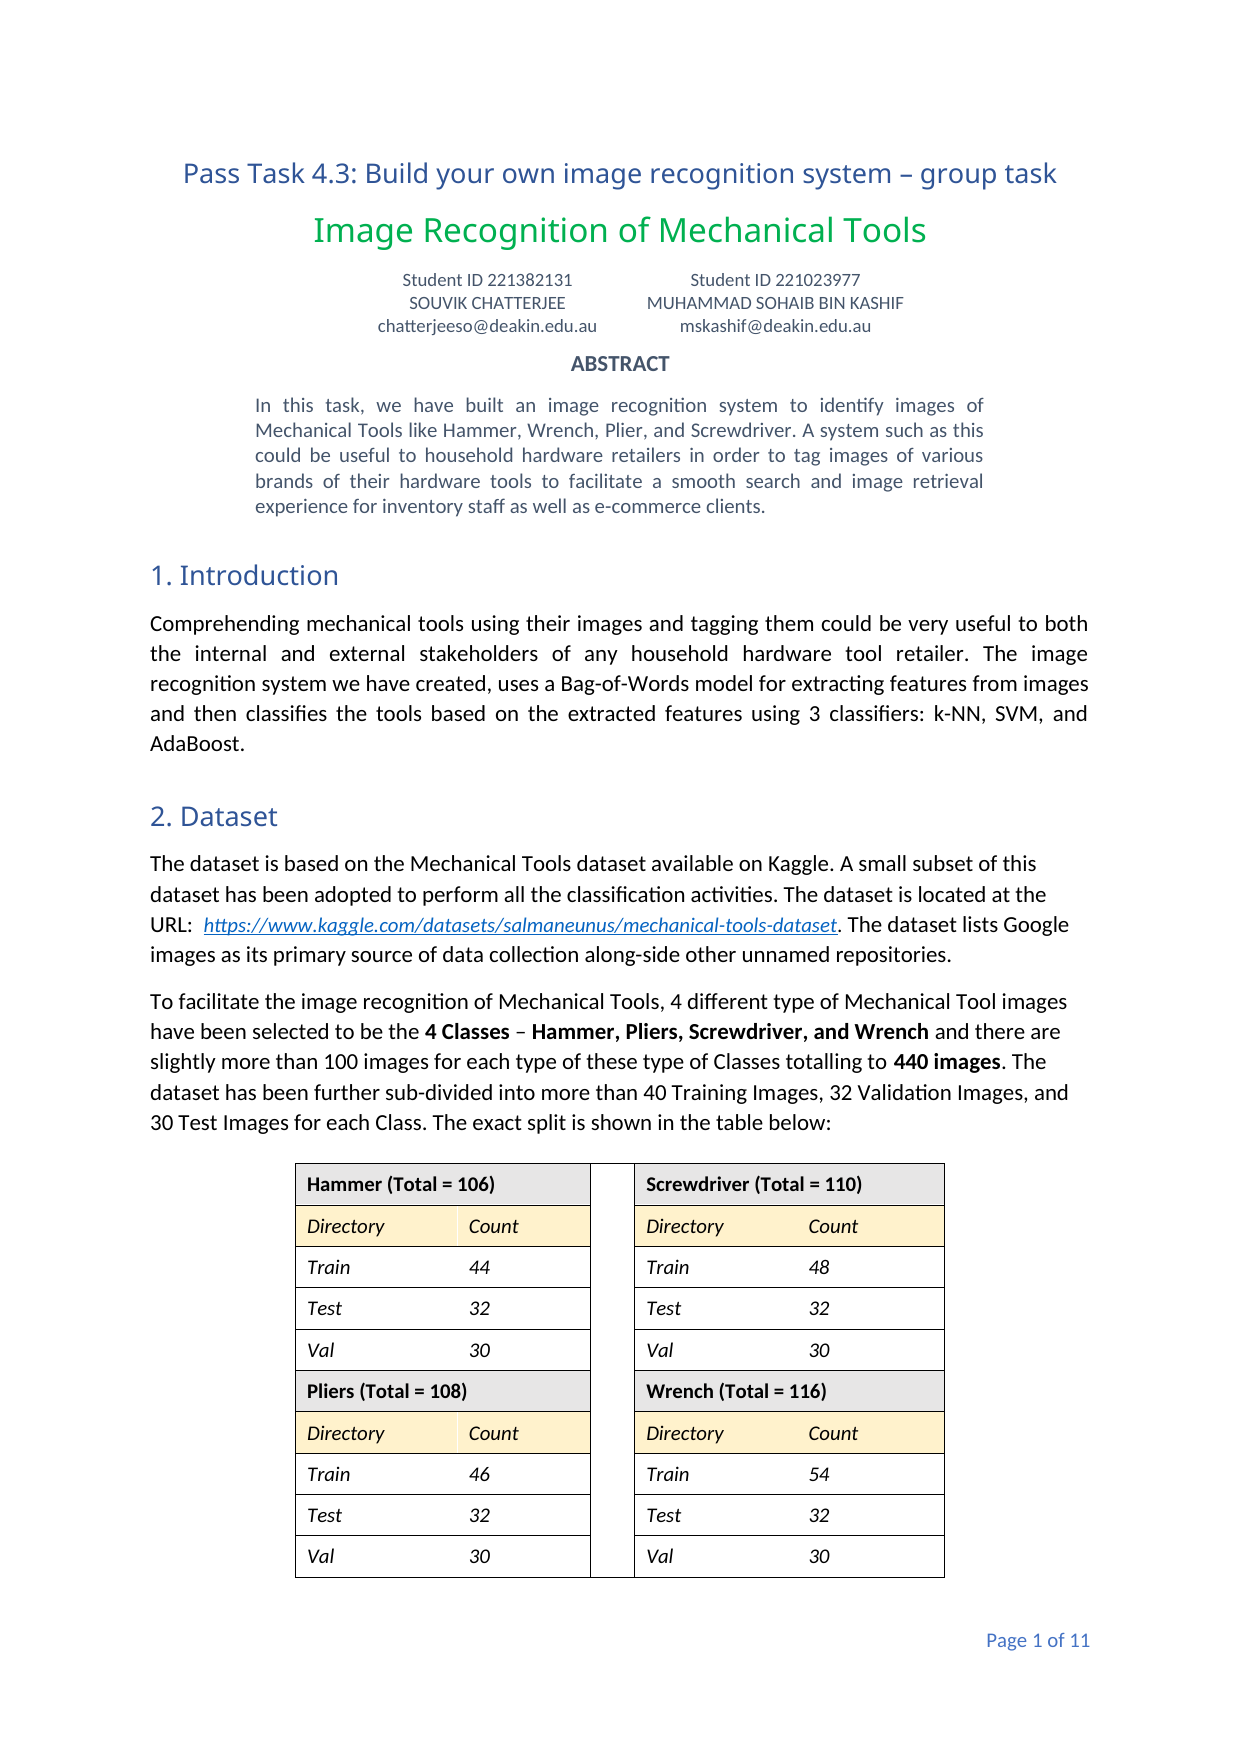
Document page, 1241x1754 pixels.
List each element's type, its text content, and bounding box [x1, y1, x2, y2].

table_cell Train [635, 1454, 797, 1494]
table_cell Count [797, 1412, 944, 1453]
table_cell Directory [296, 1412, 457, 1453]
table_cell MUHAMMAD SOHAIB BIN KASHIF [634, 291, 917, 314]
table_cell Test [296, 1288, 457, 1328]
table_cell Val [635, 1536, 797, 1577]
table_cell Count [458, 1206, 590, 1246]
table_cell Test [635, 1288, 797, 1328]
text To facilitate the image recognition of Mechanical Tools, 4 different type of Mechanical Tool images have been selected to be the 4 Classes – Hammer, Pliers, Screwdriver, and Wrench and there are slightly more than 100 images for each type of these type of Classes totalling to 440 images. The dataset has been further sub-divided into more than 40 Training Images, 32 Validation Images, and 30 Test Images for each Class. The exact split is shown in the table below: [150, 987, 1090, 1136]
text Comprehending mechanical tools using their images and tagging them could be very useful to both the internal and external stakeholders of any household hardware tool retailer. The image recognition system we have created, uses a Bag-of-Words model for extracting features from images and then classifies the tools based on the extracted features using 3 classifiers: k-NN, SVM, and AdaBoost. [150, 609, 1090, 758]
table_header Screwdriver (Total = 110) [635, 1164, 944, 1204]
table_cell 30 [458, 1536, 590, 1577]
table_cell 30 [797, 1330, 944, 1370]
subtitle 2. Dataset [150, 797, 1090, 834]
table_cell 44 [458, 1247, 590, 1287]
table_cell 32 [797, 1495, 944, 1535]
table_cell 48 [797, 1247, 944, 1287]
table_cell Count [797, 1206, 944, 1246]
table_cell 32 [458, 1495, 590, 1535]
table_cell Directory [296, 1206, 457, 1246]
table_header [591, 1164, 634, 1577]
table_cell Test [296, 1495, 457, 1535]
table_cell Test [635, 1495, 797, 1535]
table_cell 32 [797, 1288, 944, 1328]
table_cell 30 [797, 1536, 944, 1577]
table_header Student ID 221023977 [634, 268, 917, 291]
subtitle 1. Introduction [150, 556, 1090, 593]
table_cell Wrench (Total = 116) [635, 1371, 944, 1411]
table_cell Train [635, 1247, 797, 1287]
table_cell 54 [797, 1454, 944, 1494]
table_header In this task, we have built an image recognition system to identify images of Mechanical Tools like Hammer, Wrench, Plier, and Screwdriver. A system such as this could be useful to household hardware retailers in order to tag images of various brands of their hardware tools to facilitate a smooth search and image retrieval experience for inventory staff as well as e-commerce clients. [244, 392, 996, 519]
text ABSTRACT [150, 349, 1090, 377]
table_cell Val [635, 1330, 797, 1370]
table_header Student ID 221382131 [341, 268, 633, 291]
table_cell Train [296, 1247, 457, 1287]
table_cell 30 [458, 1330, 590, 1370]
subtitle Pass Task 4.3: Build your own image recognition system – group task [150, 154, 1090, 191]
table_cell Directory [635, 1412, 797, 1453]
table_cell mskashif@deakin.edu.au [634, 314, 917, 337]
table_cell Pliers (Total = 108) [296, 1371, 590, 1411]
table_cell Val [296, 1330, 457, 1370]
table_cell Val [296, 1536, 457, 1577]
table_cell Train [296, 1454, 457, 1494]
table_cell 32 [458, 1288, 590, 1328]
table_header Hammer (Total = 106) [296, 1164, 590, 1204]
text The dataset is based on the Mechanical Tools dataset available on Kaggle. A small subset of this dataset has been adopted to perform all the classification activities. The dataset is located at the URL: https://www.kaggle.com/datasets/salmaneunus/mechanical-tools-dataset. The dataset lists Google images as its primary source of data collection along-side other unnamed repositories. [150, 849, 1090, 968]
subtitle Image Recognition of Mechanical Tools [150, 206, 1090, 252]
table_cell Directory [635, 1206, 797, 1246]
table_cell 46 [458, 1454, 590, 1494]
table_cell SOUVIK CHATTERJEE [341, 291, 633, 314]
table_cell chatterjeeso@deakin.edu.au [341, 314, 633, 337]
table_cell Count [458, 1412, 590, 1453]
